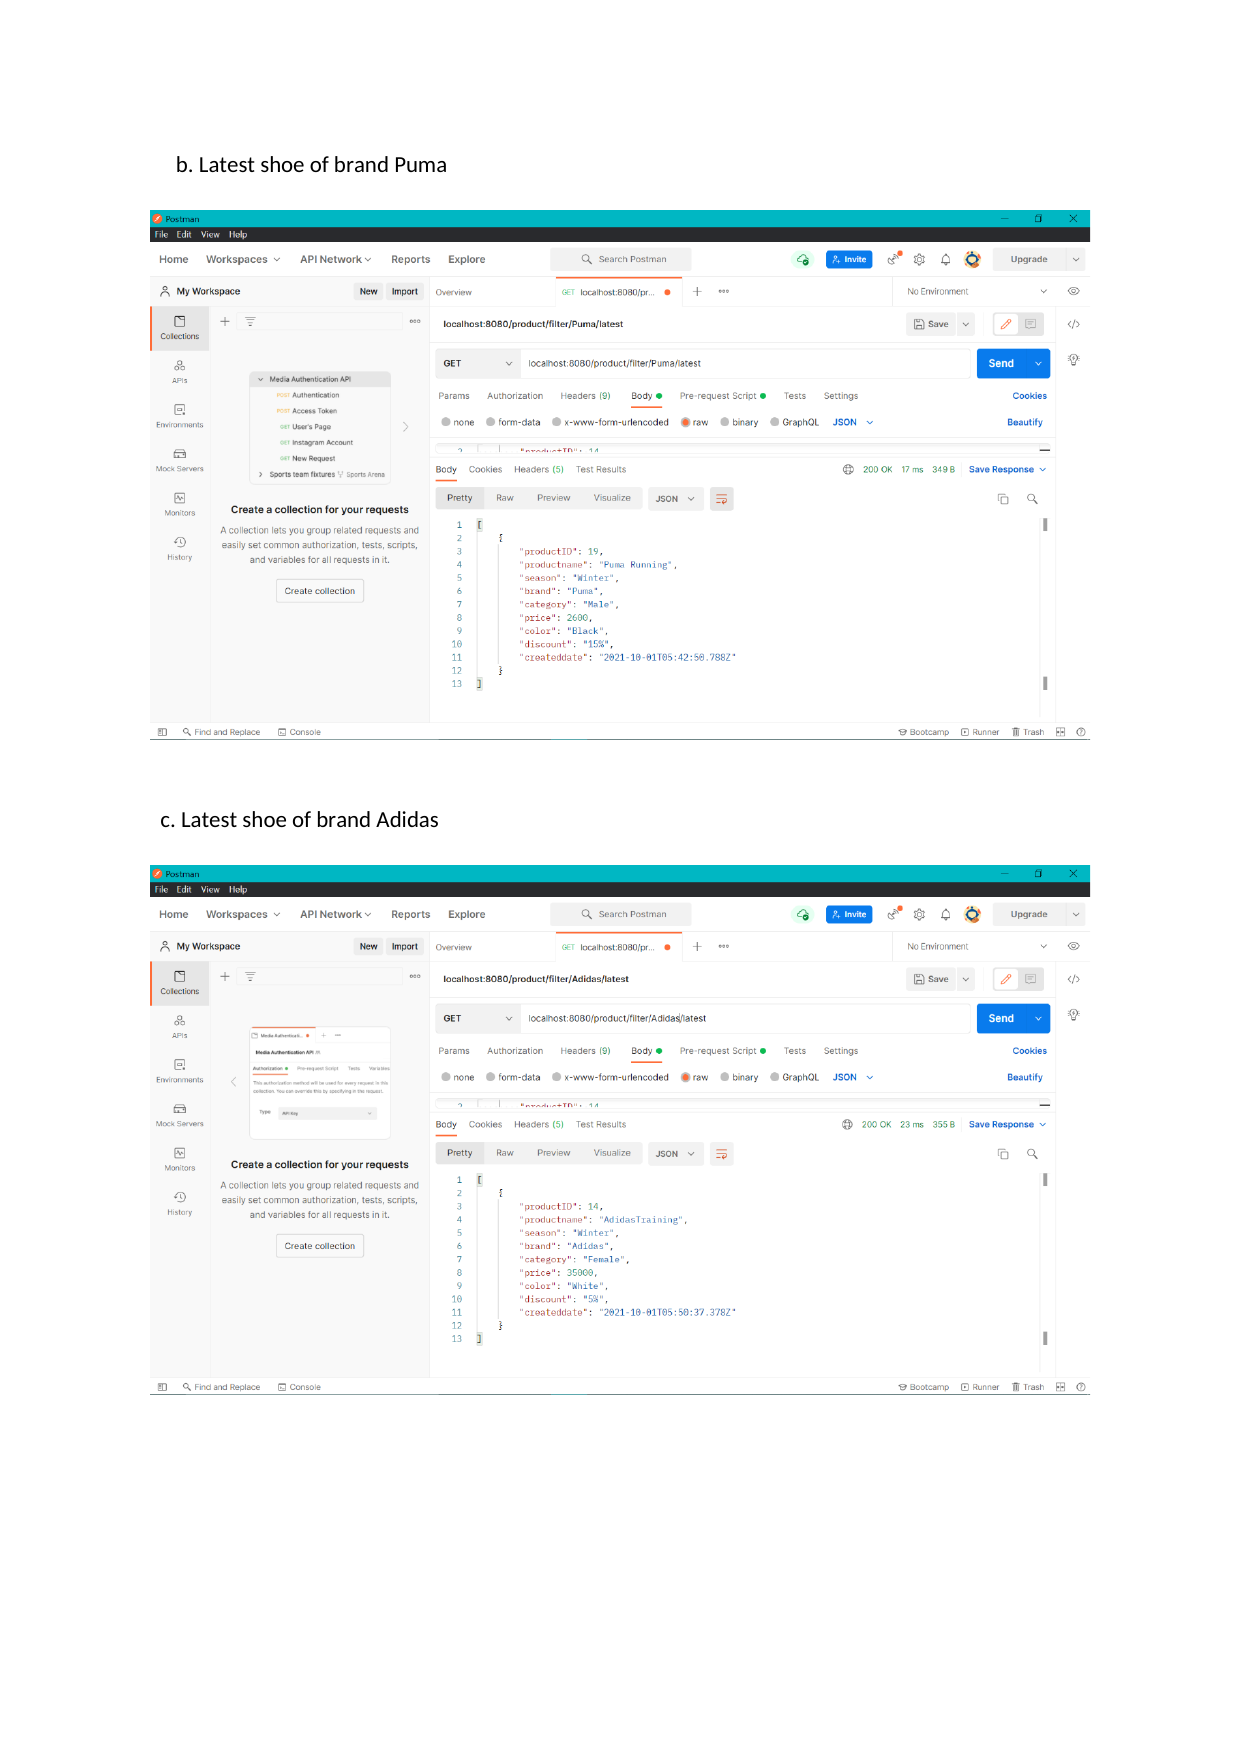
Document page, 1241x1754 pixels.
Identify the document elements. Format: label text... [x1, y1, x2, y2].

picture [150, 210, 1091, 740]
picture [150, 865, 1091, 1395]
text c. Latest shoe of brand Adidas [150, 805, 1090, 865]
text b. Latest shoe of brand Puma [150, 150, 1090, 210]
